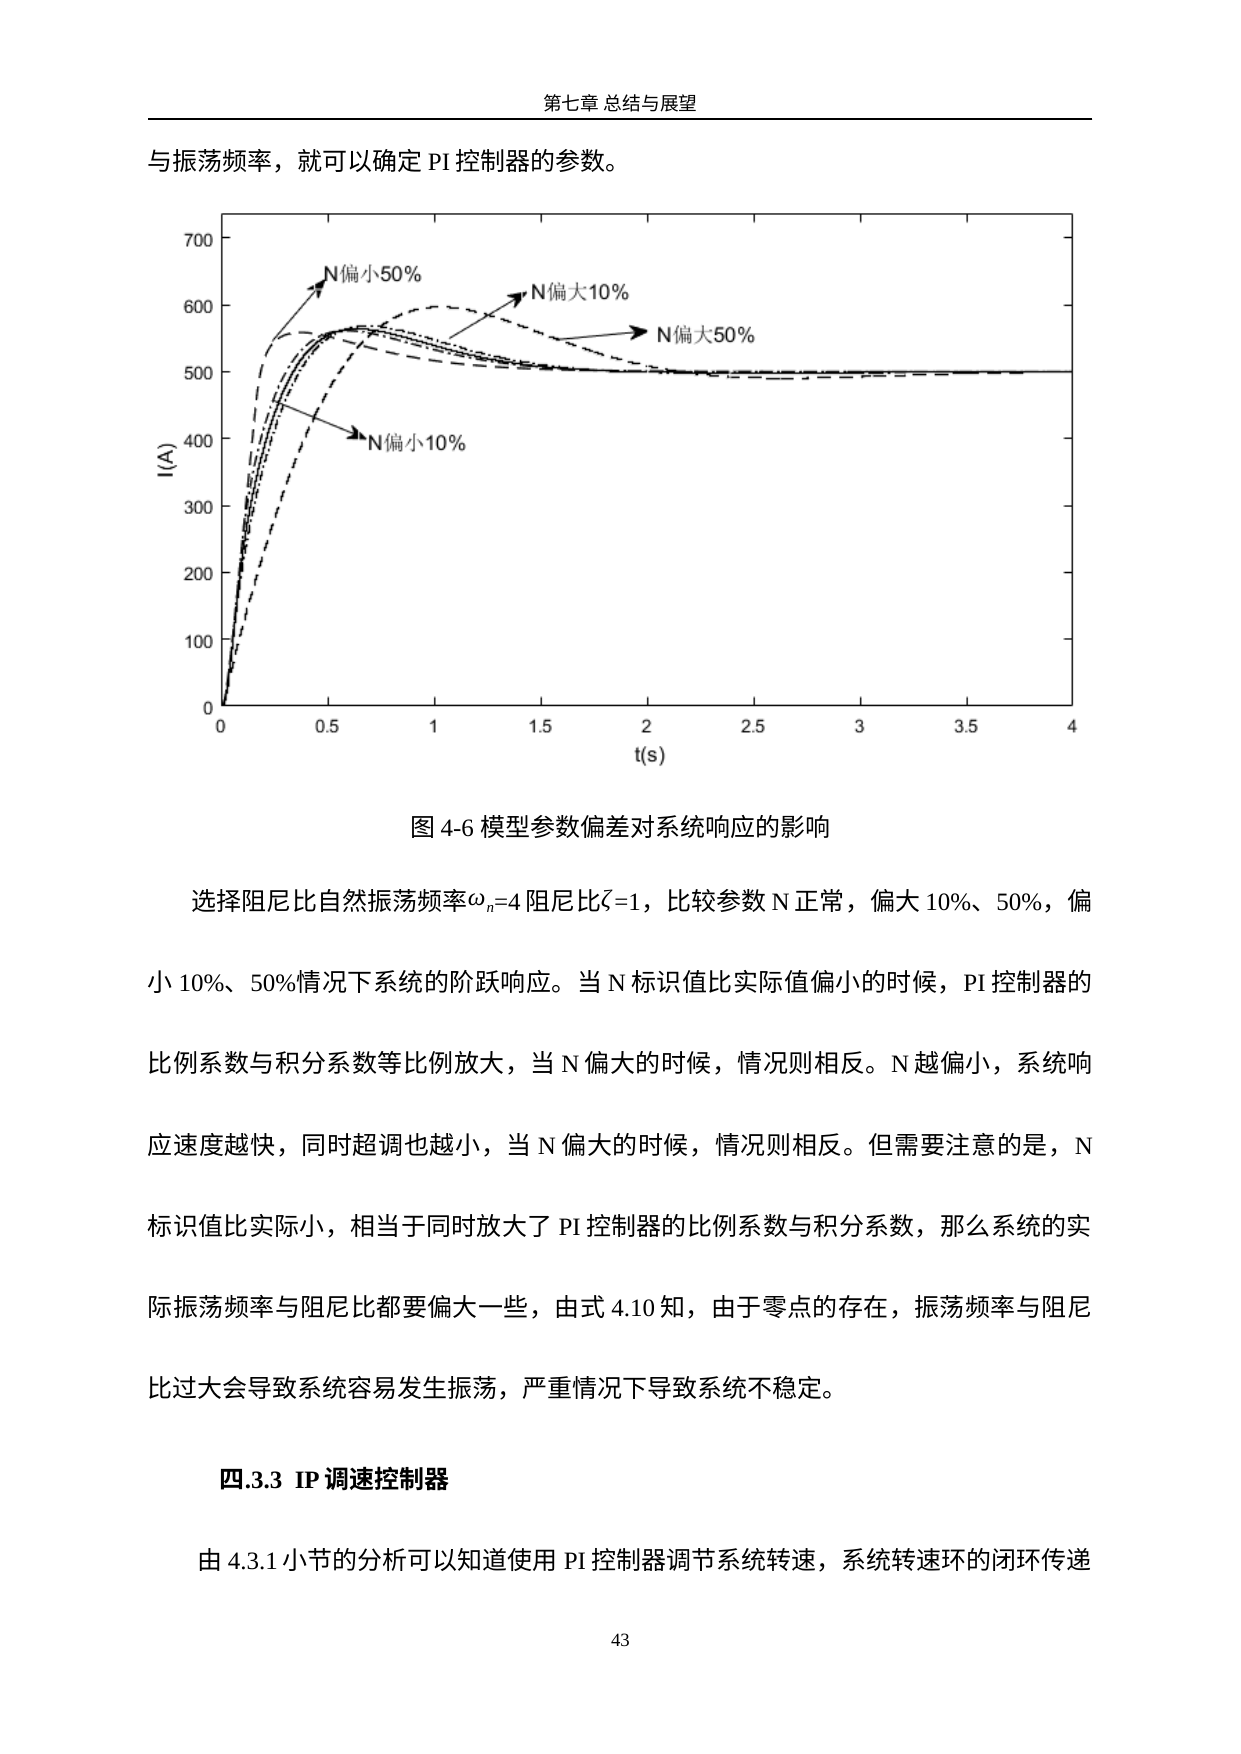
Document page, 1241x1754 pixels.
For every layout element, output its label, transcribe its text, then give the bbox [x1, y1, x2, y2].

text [148, 1526, 1092, 1591]
subtitle IP调速控制器 [169, 1445, 1071, 1510]
text 选择阻尼比自然振荡频率=4阻尼比=1，比较参数N正常，偏大10%、50%，偏小10%、50%情况下系统的阶跃响应。当N标识值比实际值偏小的时候，PI控制器的比例系数与积分系数等比例放大，当N偏大的时候，情况则相反。N越偏小，系统响应速度越快，同时超调也越小，当N偏大的时候，情况则相反。但需要注意的是，N标识值比实际小，相当于同时放大了PI控制器的比例系数与积分系数，那么系统的实际振荡频率与阻尼比都要偏大一些，由式4.10知，由于零点的存在，振荡频率与阻尼比过大会导致系统容易发生振荡，严重情况下导致系统不稳定。 [148, 867, 1092, 1419]
text 图4-6 模型参数偏差对系统响应的影响 [148, 793, 1092, 858]
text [148, 127, 1092, 192]
